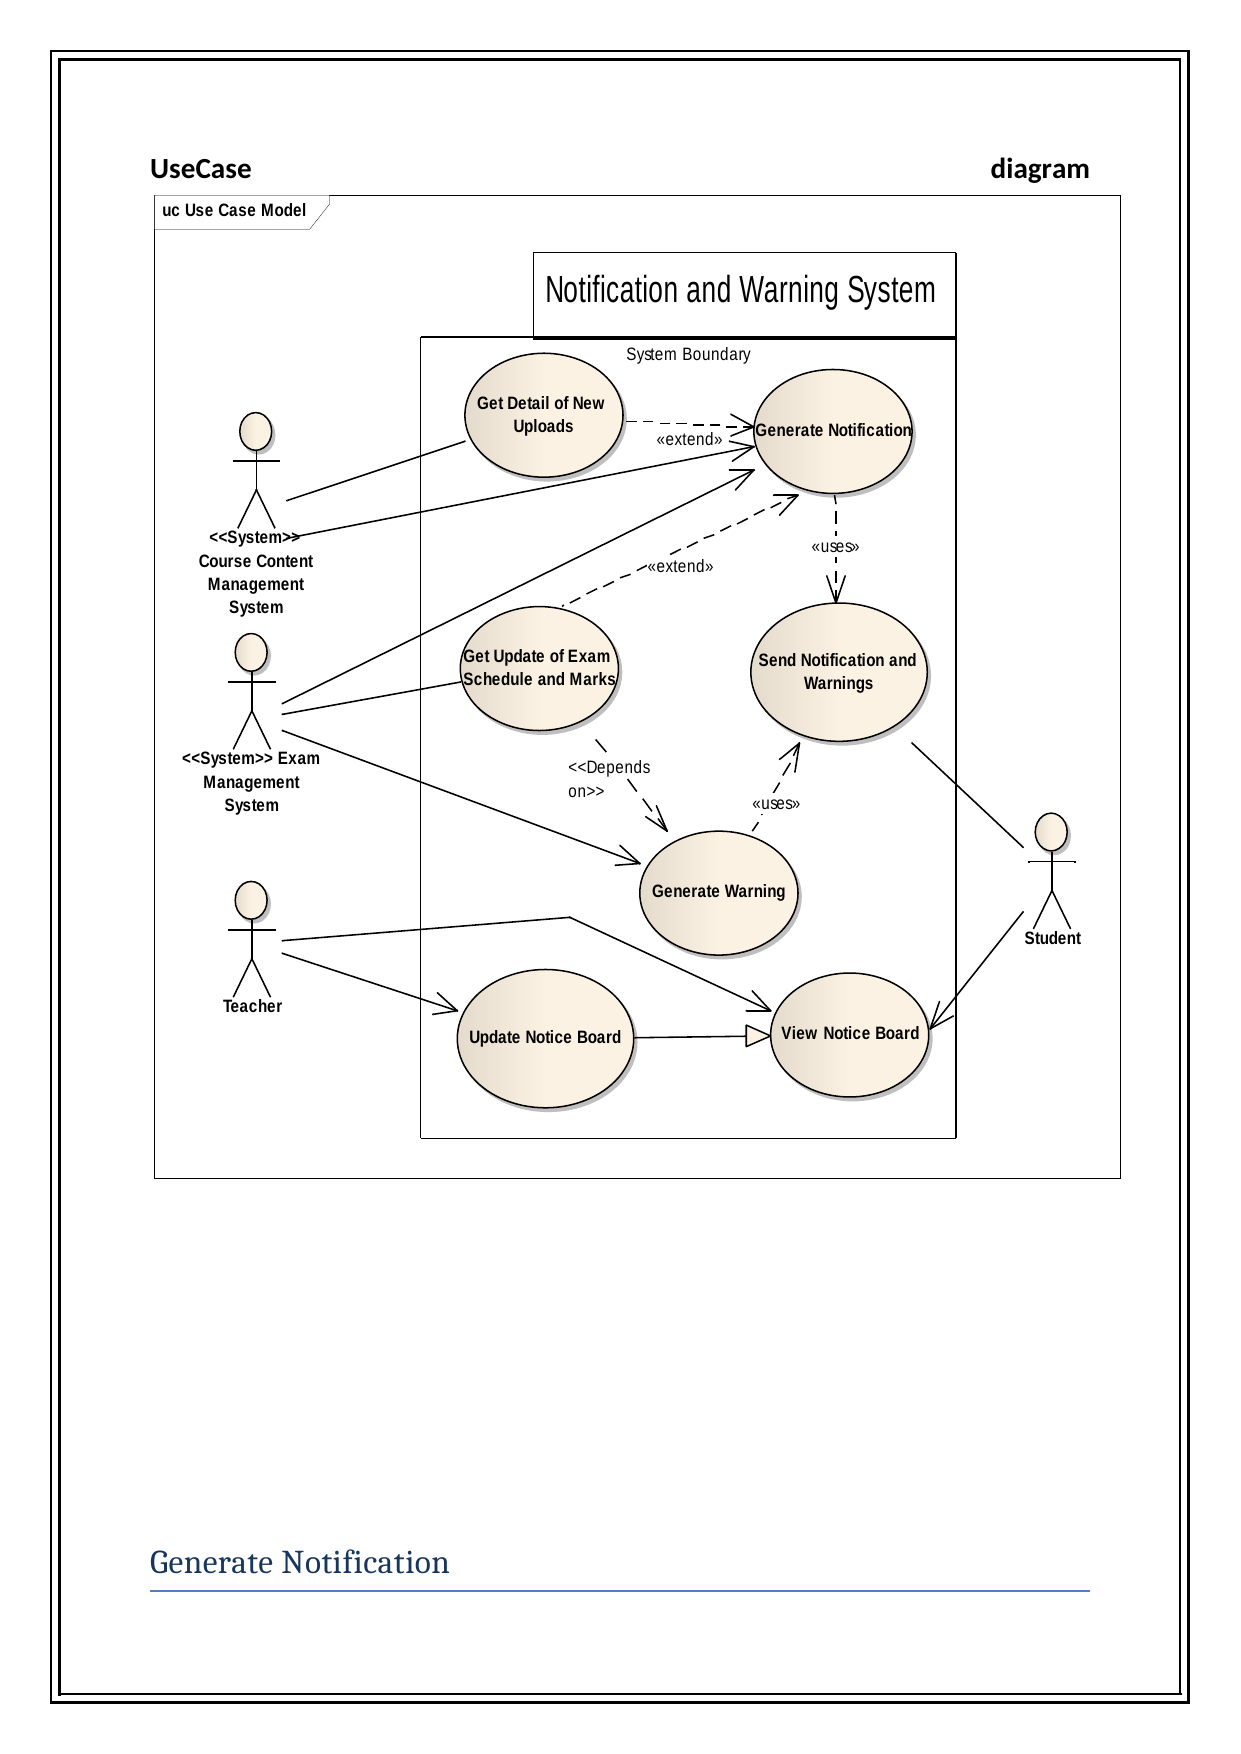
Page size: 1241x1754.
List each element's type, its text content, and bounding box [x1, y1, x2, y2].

title Generate Notification [150, 1543, 1090, 1590]
text UseCase diagram [150, 150, 1090, 1183]
